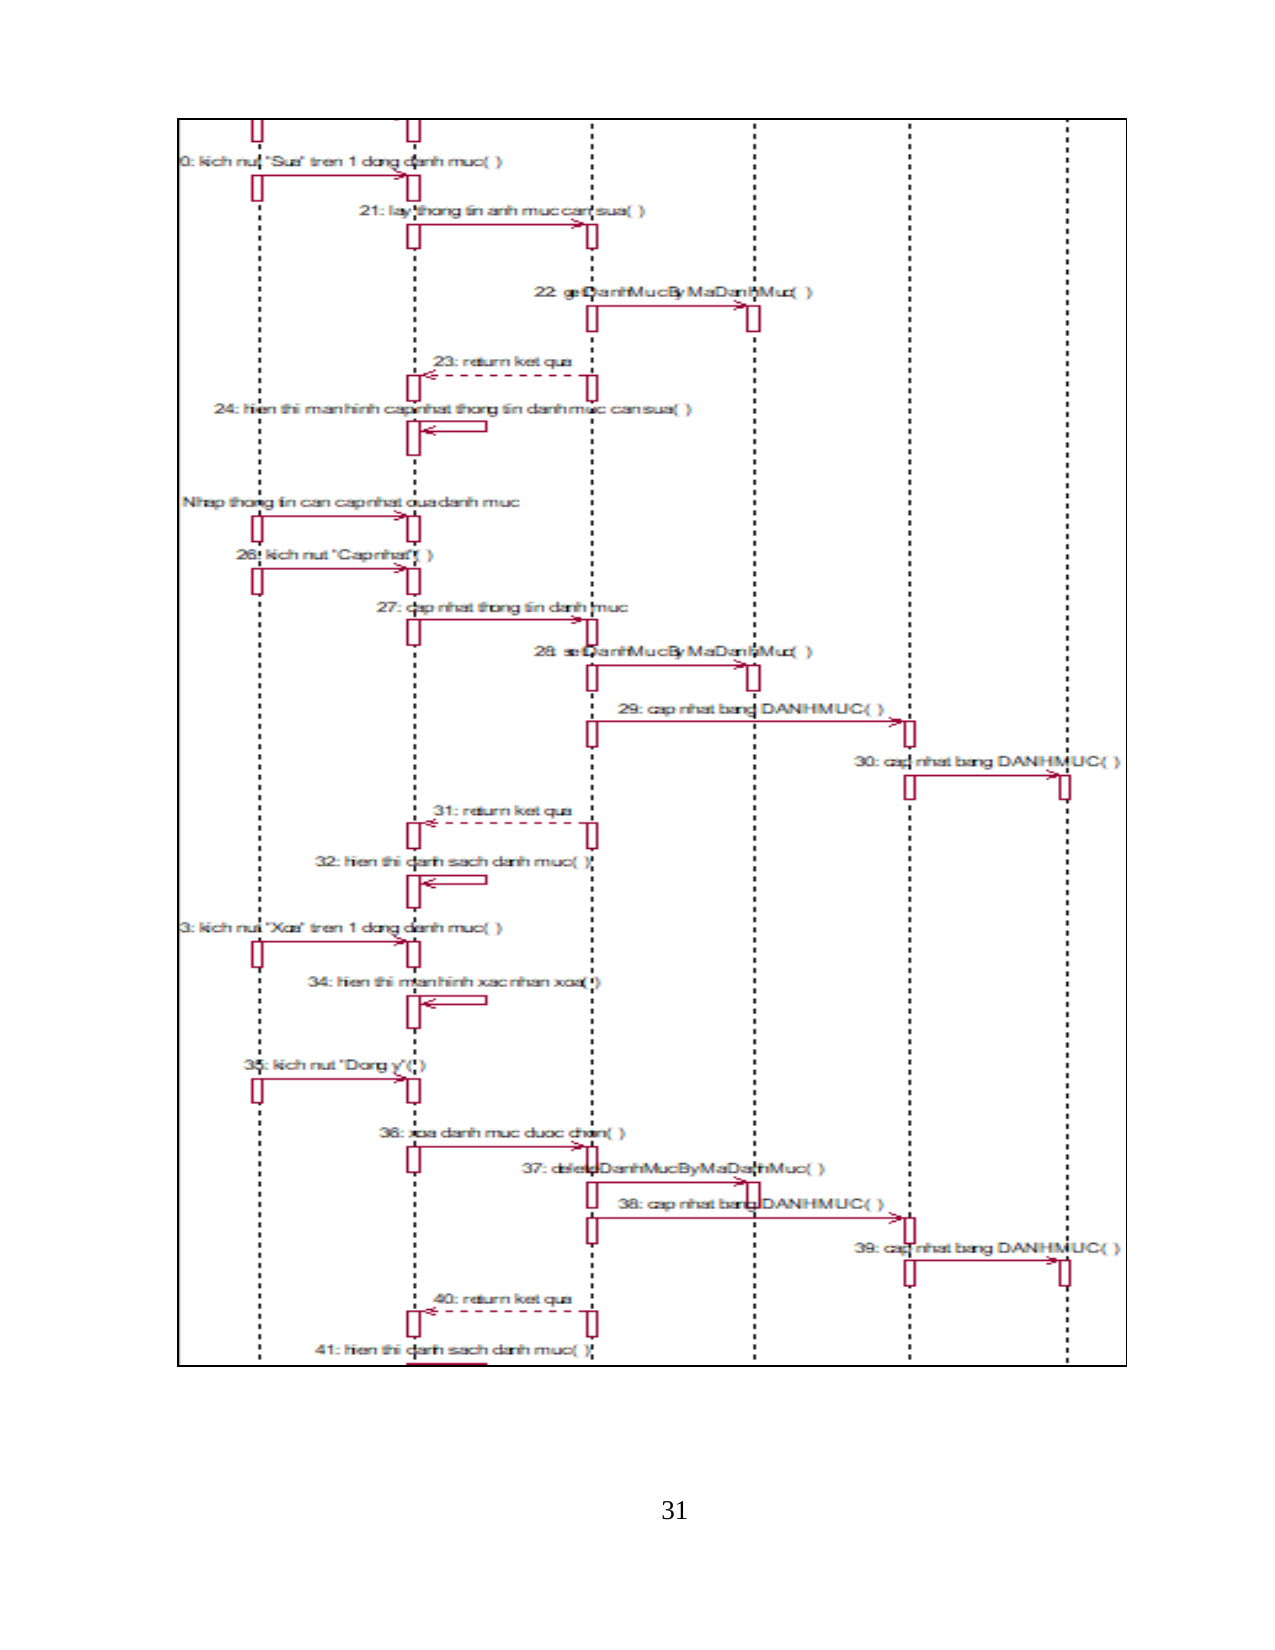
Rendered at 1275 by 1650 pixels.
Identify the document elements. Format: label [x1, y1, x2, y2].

picture [179, 120, 1126, 1365]
